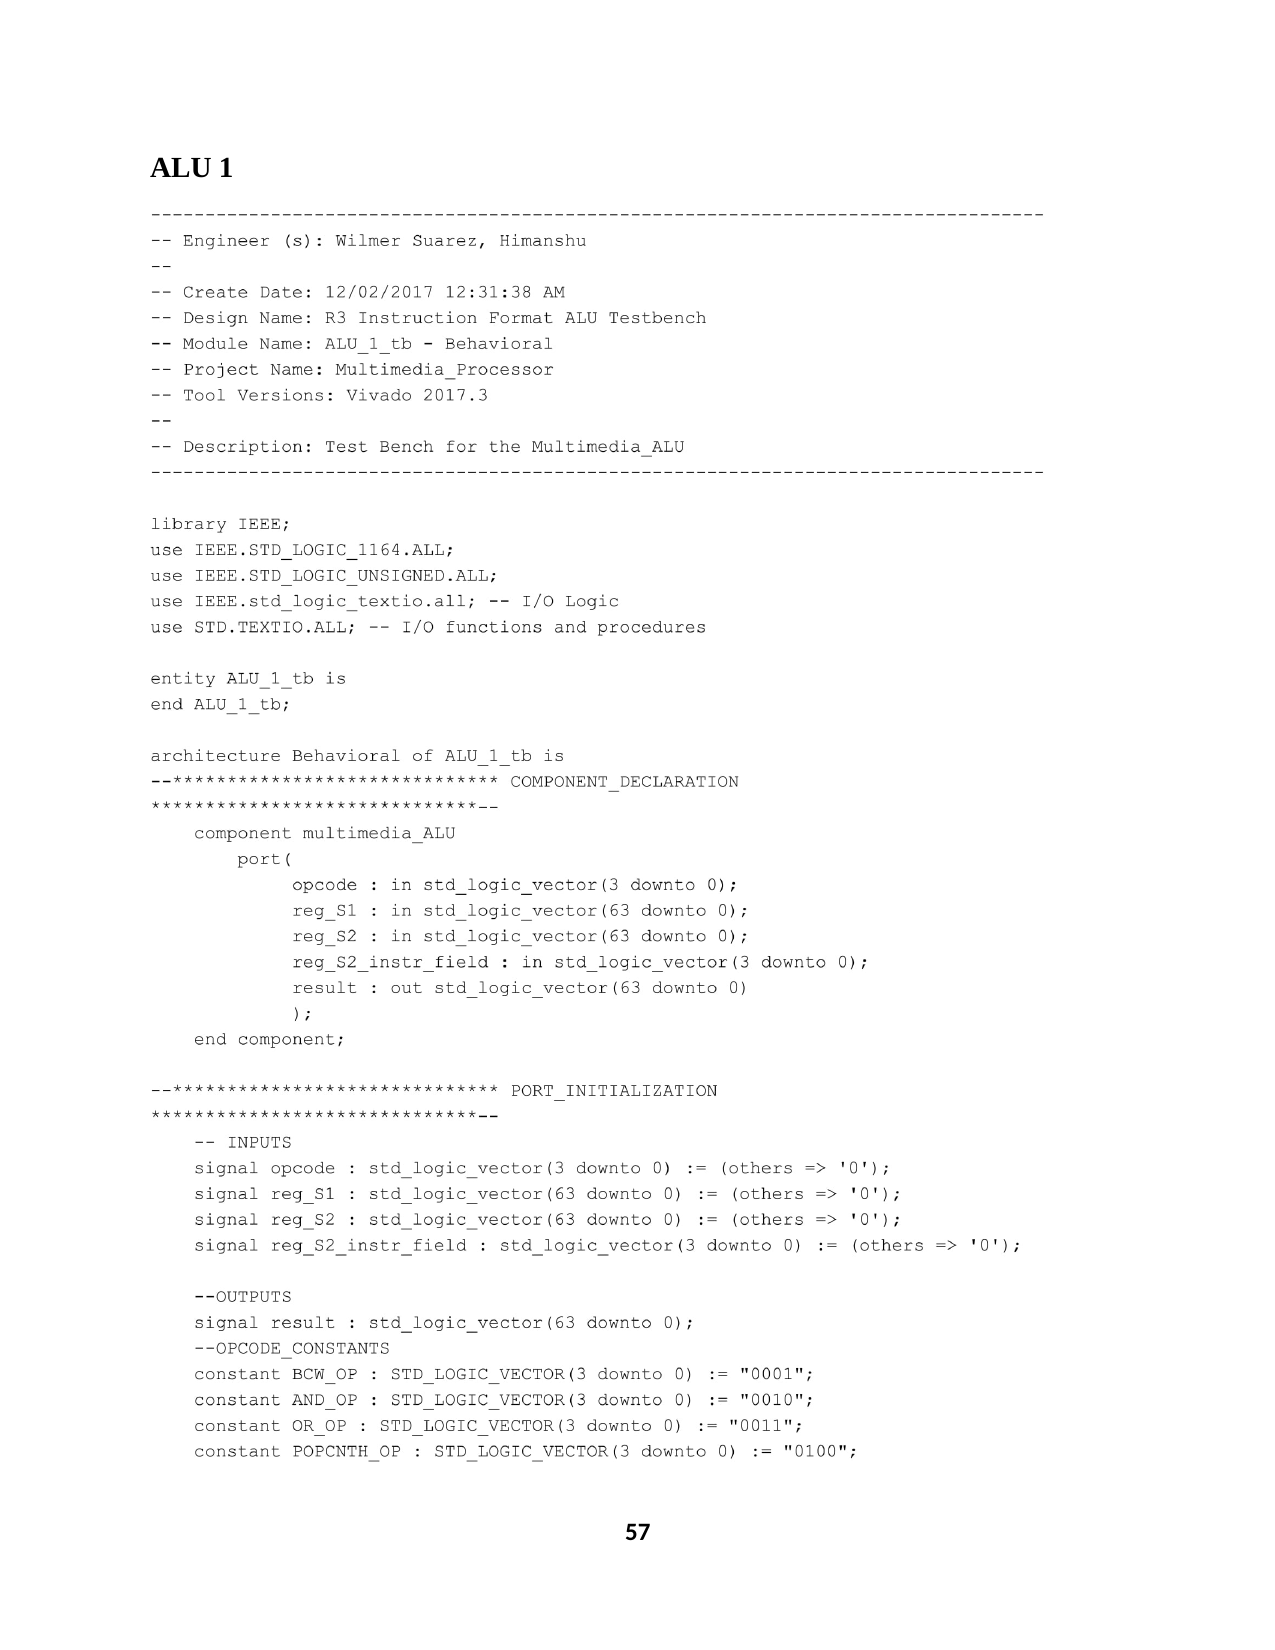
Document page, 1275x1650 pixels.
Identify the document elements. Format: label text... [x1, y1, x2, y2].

text ALU 1 [150, 150, 1125, 183]
picture [150, 200, 1052, 1476]
